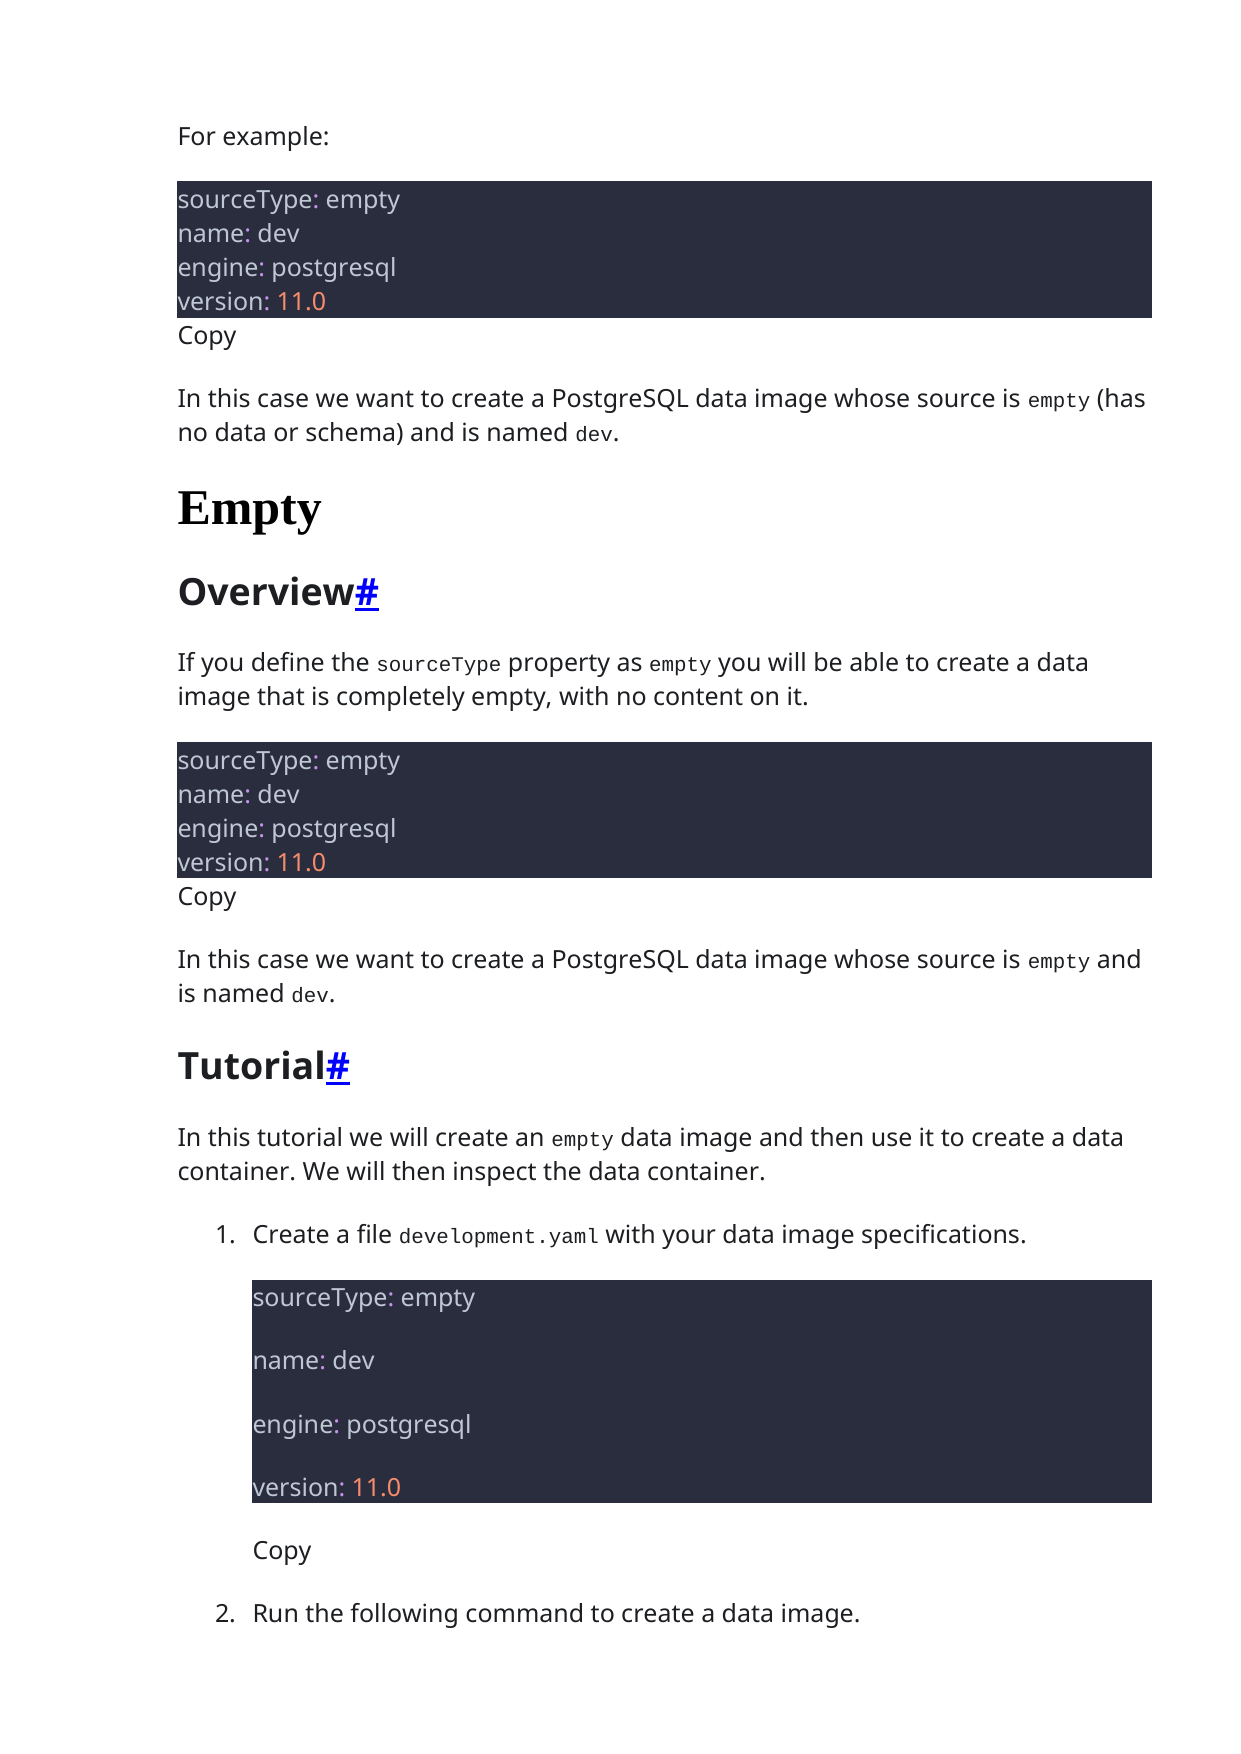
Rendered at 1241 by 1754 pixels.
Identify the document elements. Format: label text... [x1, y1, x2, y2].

text name: dev [177, 215, 1152, 249]
text version: 11.0 [177, 283, 1152, 318]
text Empty [177, 478, 1152, 536]
text name: dev [252, 1343, 1152, 1377]
text version: 11.0 [252, 1469, 1152, 1503]
text sourceType: empty [177, 742, 1152, 776]
list Run the following command to create a data image. [215, 1596, 1152, 1630]
text In this tutorial we will create an empty data image and then use it to create a data container. We will then inspect the data container. [177, 1119, 1152, 1187]
text engine: postgresql [252, 1406, 1152, 1440]
text Copy [177, 318, 1152, 352]
text version: 11.0 [177, 844, 1152, 878]
text In this case we want to create a PostgreSQL data image whose source is empty (has no data or schema) and is named dev. [177, 381, 1152, 449]
text name: dev [177, 776, 1152, 810]
text engine: postgresql [177, 249, 1152, 283]
text engine: postgresql [177, 810, 1152, 844]
text Copy [252, 1533, 1152, 1567]
text Overview# [177, 565, 1152, 616]
list Create a file development.yaml with your data image specifications. [215, 1217, 1152, 1251]
text If you define the sourceType property as empty you will be able to create a data image that is completely empty, with no content on it. [177, 645, 1152, 713]
text sourceType: empty [177, 181, 1152, 215]
text sourceType: empty [252, 1280, 1152, 1314]
text Copy [177, 878, 1152, 913]
text In this case we want to create a PostgreSQL data image whose source is empty and is named dev. [177, 942, 1152, 1010]
text For example: [177, 118, 1152, 152]
text Tutorial# [177, 1039, 1152, 1090]
